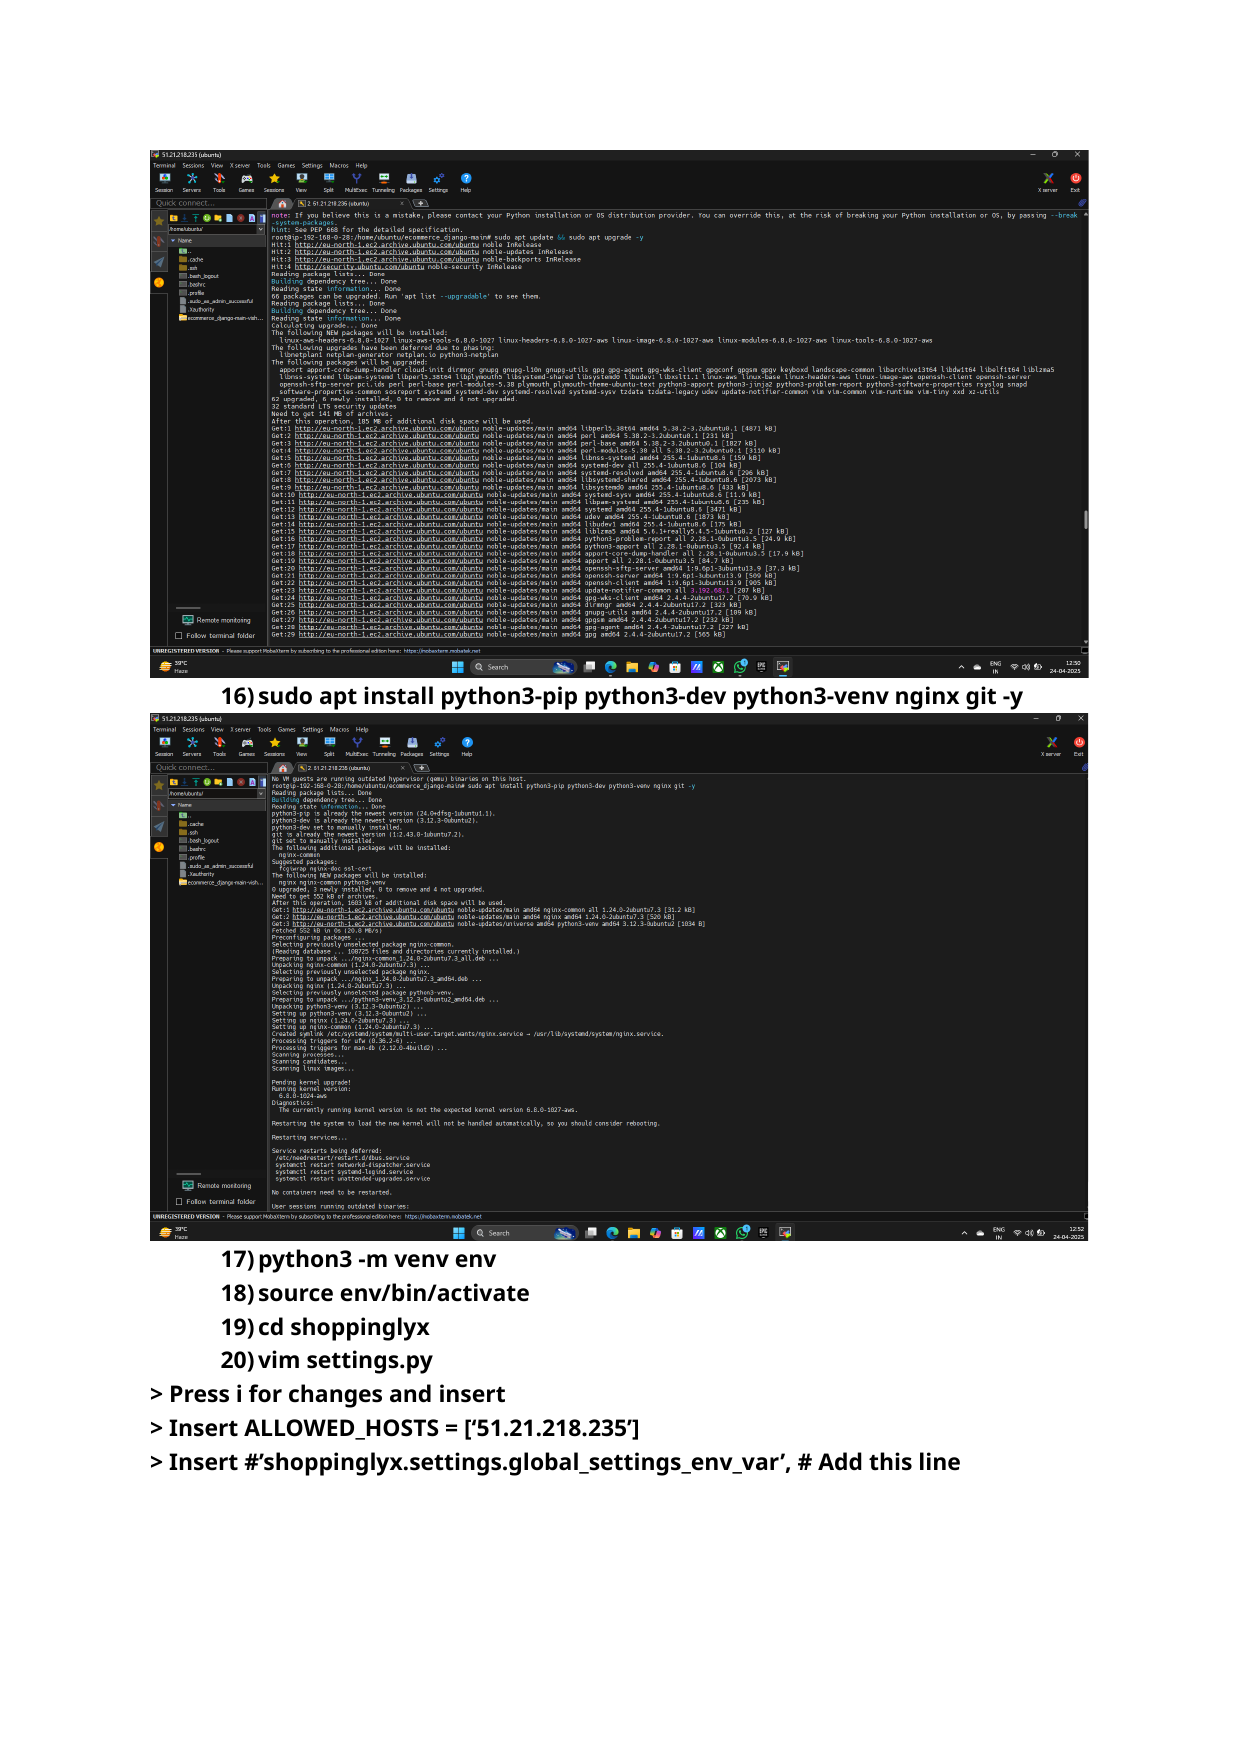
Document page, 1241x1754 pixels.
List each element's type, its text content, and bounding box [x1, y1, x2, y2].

list python3 -m venv env [220, 1243, 1090, 1274]
list > Insert ALLOWED_HOSTS = [‘51.21.218.235’] [150, 1412, 1090, 1443]
list > Press i for changes and insert [150, 1378, 1090, 1409]
list vim settings.py [220, 1344, 1090, 1375]
list > Insert #’shoppinglyx.settings.global_settings_env_var’, # Add this line [150, 1445, 1090, 1477]
list cd shoppinglyx [220, 1310, 1090, 1342]
list sudo apt install python3-pip python3-dev python3-venv nginx git -y [220, 680, 1090, 711]
picture [150, 150, 1089, 678]
list source env/bin/activate [220, 1277, 1090, 1308]
picture [150, 713, 1089, 1241]
